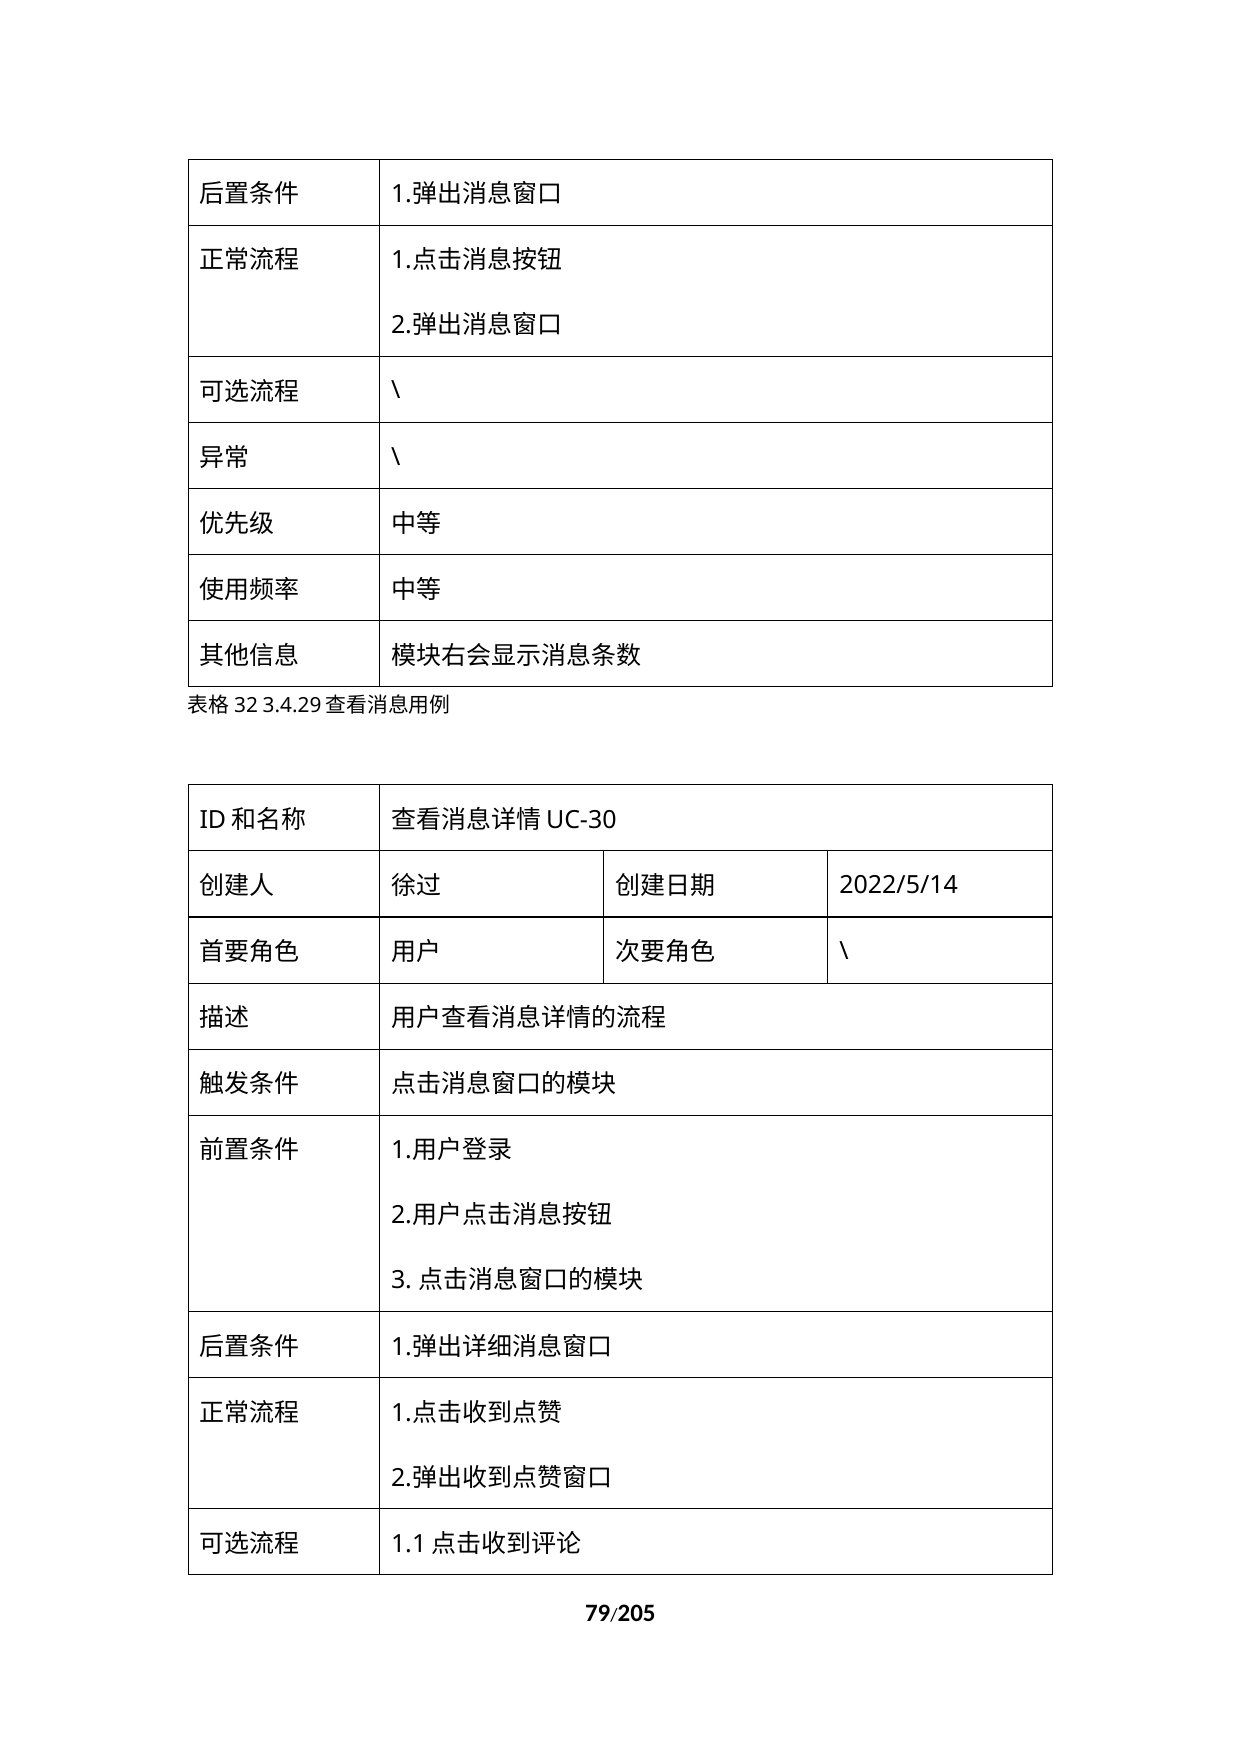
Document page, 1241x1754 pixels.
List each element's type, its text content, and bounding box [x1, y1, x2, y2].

table_cell 2022/5/14 [828, 851, 1052, 916]
table_cell 优先级 [189, 489, 379, 554]
table_cell 1.点击收到点赞 2.弹出收到点赞窗口 [380, 1378, 1052, 1508]
table_cell 1.用户登录 2.用户点击消息按钮 3. 点击消息窗口的模块 [380, 1116, 1052, 1311]
table_cell 首要角色 [189, 918, 379, 982]
table_cell 描述 [189, 984, 379, 1048]
table_cell 1.弹出消息窗口 [380, 160, 1052, 224]
table_cell 1.点击消息按钮 2.弹出消息窗口 [380, 226, 1052, 356]
table_cell 后置条件 [189, 160, 379, 224]
table_cell 模块右会显示消息条数 [380, 621, 1052, 686]
table_cell 用户 [380, 918, 603, 982]
table_cell 中等 [380, 555, 1052, 620]
table_cell 创建人 [189, 851, 379, 916]
table_cell 创建日期 [604, 851, 827, 916]
table_header 查看消息详情UC-30 [380, 785, 1052, 850]
text 表格 32 3.4.29查看消息用例 [187, 687, 1053, 719]
table_cell 用户查看消息详情的流程 [380, 984, 1052, 1048]
table_cell 次要角色 [604, 918, 827, 982]
table_cell \ [380, 423, 1052, 488]
table_cell 前置条件 [189, 1116, 379, 1311]
table_cell 可选流程 [189, 1509, 379, 1574]
table_cell \ [828, 918, 1052, 982]
table_cell 徐过 [380, 851, 603, 916]
table_cell 后置条件 [189, 1312, 379, 1377]
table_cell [380, 1509, 1052, 1574]
table_cell 异常 [189, 423, 379, 488]
table_header ID和名称 [189, 785, 379, 850]
table_cell 正常流程 [189, 226, 379, 356]
table_cell 触发条件 [189, 1050, 379, 1114]
table_cell 中等 [380, 489, 1052, 554]
table_cell 点击消息窗口的模块 [380, 1050, 1052, 1114]
table_cell 可选流程 [189, 357, 379, 422]
table_cell 其他信息 [189, 621, 379, 686]
table_cell 使用频率 [189, 555, 379, 620]
table_cell 正常流程 [189, 1378, 379, 1508]
table_cell \ [380, 357, 1052, 422]
table_cell 1.弹出详细消息窗口 [380, 1312, 1052, 1377]
